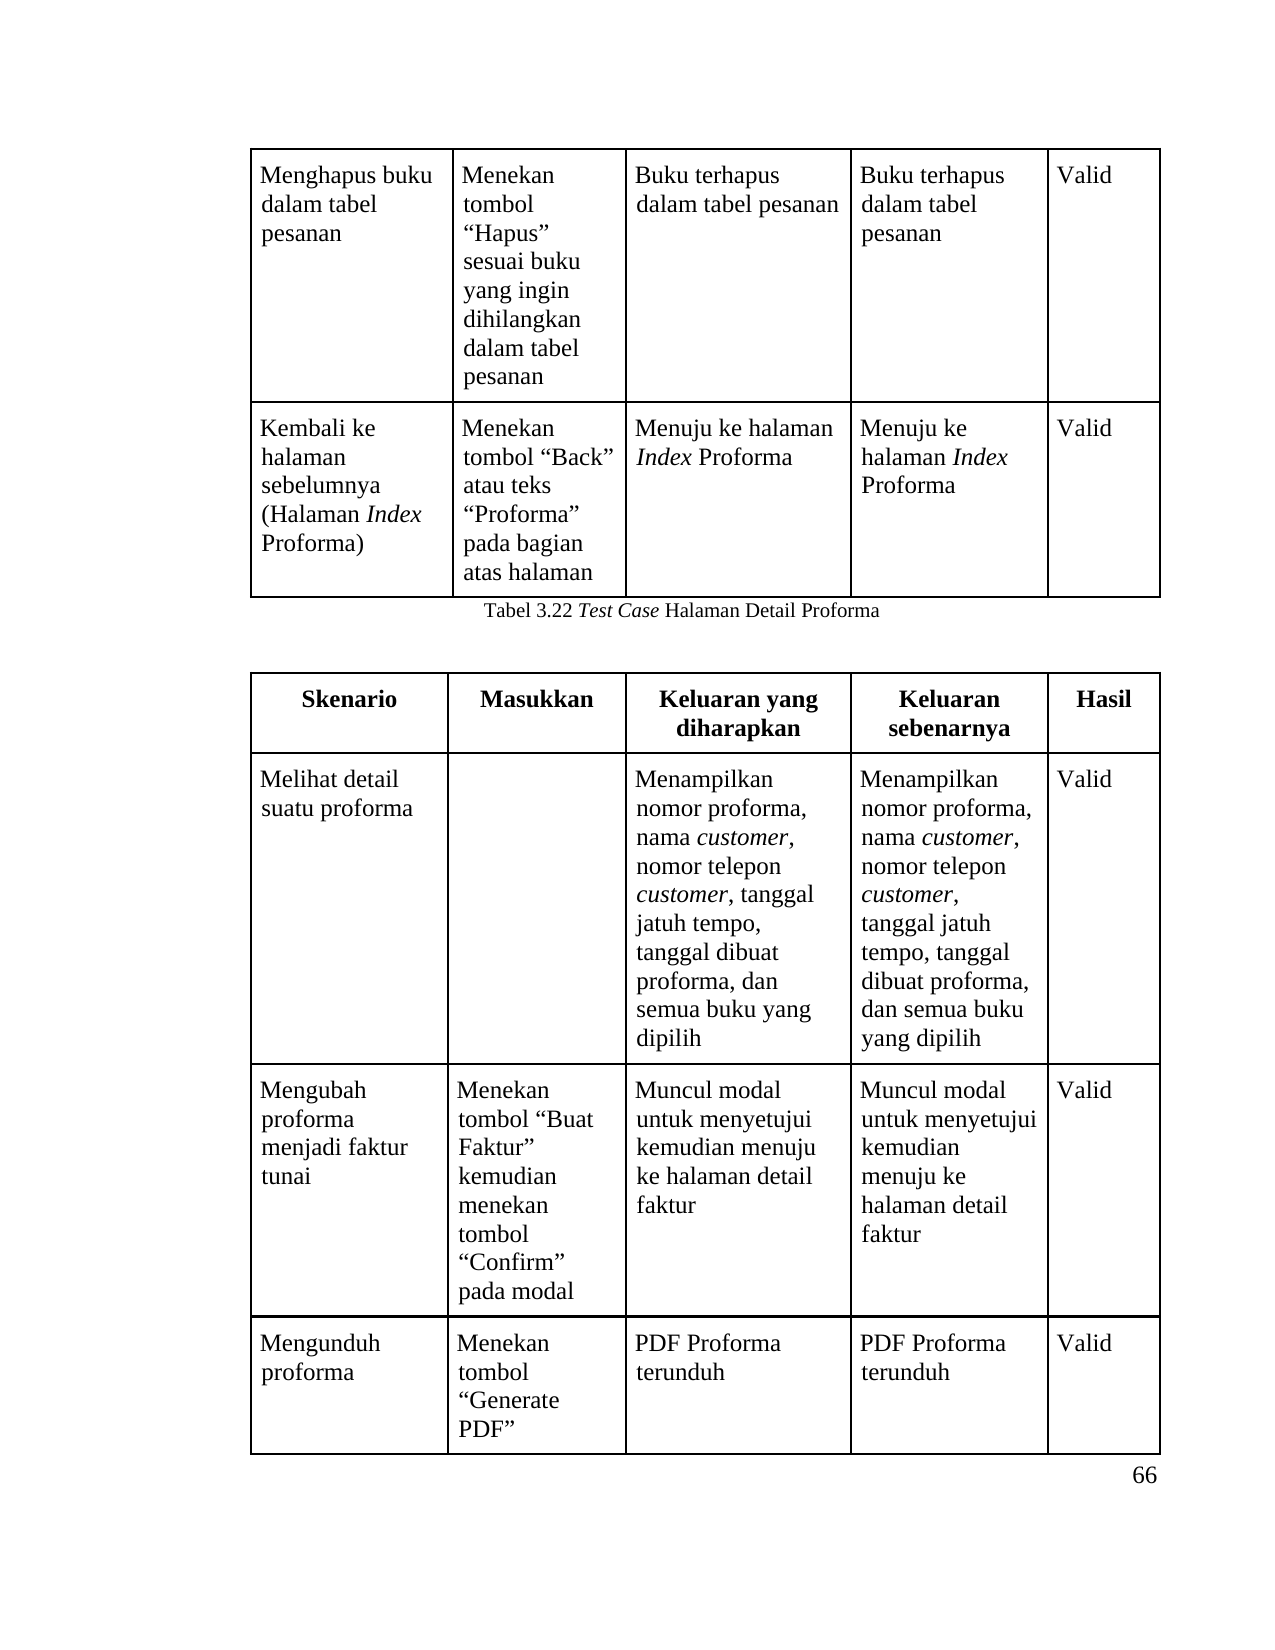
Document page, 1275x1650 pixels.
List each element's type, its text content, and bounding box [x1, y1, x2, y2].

table_cell Menuju ke halaman Index Proforma [627, 403, 850, 596]
table_cell Valid [1049, 403, 1159, 596]
table_cell Menekan tombol “Back” atau teks “Proforma” pada bagian atas halaman [454, 403, 625, 596]
table_cell Menampilkan nomor proforma, nama customer, nomor telepon customer, tanggal jatuh tempo, tanggal dibuat proforma, dan semua buku yang dipilih [852, 754, 1047, 1062]
table_cell Melihat detail suatu proforma [252, 754, 447, 1062]
table_cell Valid [1049, 754, 1159, 1062]
table_cell PDF Proforma terunduh [627, 1318, 850, 1453]
table_header Hasil [1049, 674, 1159, 752]
table_cell Menekan tombol “Generate PDF” [449, 1318, 625, 1453]
table_cell Buku terhapus dalam tabel pesanan [852, 150, 1047, 401]
table_cell Valid [1049, 150, 1159, 401]
table_cell Kembali ke halaman sebelumnya (Halaman Index Proforma) [252, 403, 452, 596]
table_cell Muncul modal untuk menyetujui kemudian menuju ke halaman detail faktur [852, 1065, 1047, 1315]
table_cell Muncul modal untuk menyetujui kemudian menuju ke halaman detail faktur [627, 1065, 850, 1315]
table_cell Buku terhapus dalam tabel pesanan [627, 150, 850, 401]
table_header Masukkan [449, 674, 625, 752]
table_cell Valid [1049, 1065, 1159, 1315]
table_cell Menuju ke halaman Index Proforma [852, 403, 1047, 596]
table_header Keluaran yang diharapkan [627, 674, 850, 752]
table_header Keluaran sebenarnya [852, 674, 1047, 752]
table_cell [449, 754, 625, 1062]
table_cell Menekan tombol “Hapus” sesuai buku yang ingin dihilangkan dalam tabel pesanan [454, 150, 625, 401]
table_cell Menghapus buku dalam tabel pesanan [252, 150, 452, 401]
table_cell Menekan tombol “Buat Faktur” kemudian menekan tombol “Confirm” pada modal [449, 1065, 625, 1315]
table_cell Mengubah proforma menjadi faktur tunai [252, 1065, 447, 1315]
table_cell PDF Proforma terunduh [852, 1318, 1047, 1453]
table_cell Mengunduh proforma [252, 1318, 447, 1453]
table_cell Valid [1049, 1318, 1159, 1453]
table_header Skenario [252, 674, 447, 752]
table_cell Menampilkan nomor proforma, nama customer, nomor telepon customer, tanggal jatuh tempo, tanggal dibuat proforma, dan semua buku yang dipilih [627, 754, 850, 1062]
